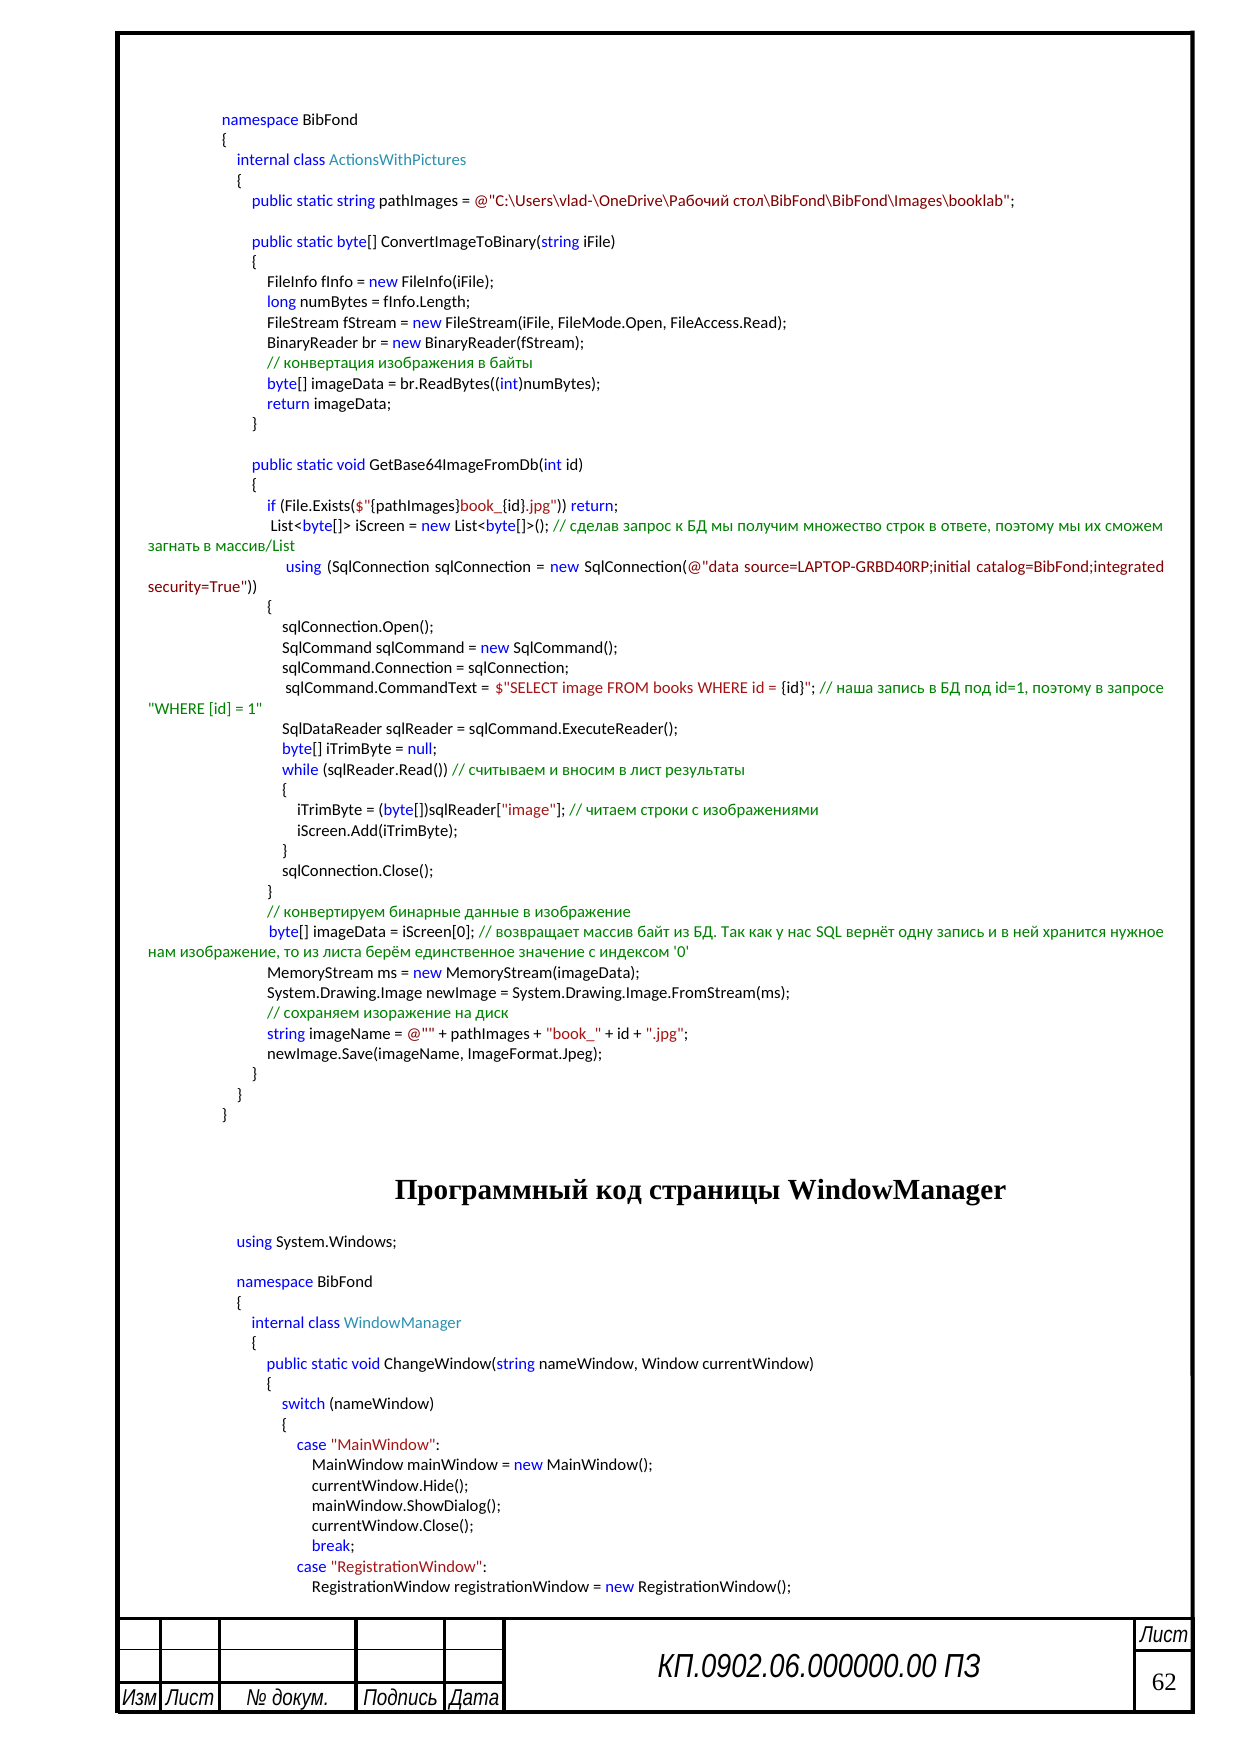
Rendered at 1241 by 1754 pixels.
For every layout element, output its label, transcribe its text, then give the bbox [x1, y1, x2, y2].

text namespace BibFond [148, 109, 1164, 129]
text List<byte[]> iScreen = new List<byte[]>(); // сделав запрос к БД мы получим множество строк в ответе, поэтому мы их сможем загнать в массив/List [148, 515, 1164, 556]
text { [148, 474, 1164, 495]
text mainWindow.ShowDialog(); [148, 1495, 1164, 1515]
text public static byte[] ConvertImageToBinary(string iFile) [148, 231, 1164, 251]
text { [148, 596, 1164, 617]
text namespace BibFond [148, 1272, 1164, 1292]
text sqlConnection.Close(); [148, 861, 1164, 881]
text return imageData; [148, 393, 1164, 414]
text byte[] imageData = br.ReadBytes((int)numBytes); [148, 373, 1164, 393]
text // сохраняем изоражение на диск [148, 1003, 1164, 1023]
text MemoryStream ms = new MemoryStream(imageData); [148, 962, 1164, 982]
text public static void GetBase64ImageFromDb(int id) [148, 454, 1164, 474]
text if (File.Exists($"{pathImages}book_{id}.jpg")) return; [148, 495, 1164, 515]
text newImage.Save(imageName, ImageFormat.Jpeg); [148, 1043, 1164, 1064]
text FileInfo fInfo = new FileInfo(iFile); [148, 271, 1164, 292]
text // конвертация изображения в байты [148, 353, 1164, 373]
text FileStream fStream = new FileStream(iFile, FileMode.Open, FileAccess.Read); [148, 312, 1164, 332]
text } [148, 414, 1164, 434]
text { [148, 1373, 1164, 1393]
text while (sqlReader.Read()) // считываем и вносим в лист результаты [148, 759, 1164, 779]
text iTrimByte = (byte[])sqlReader["image"]; // читаем строки с изображениями [148, 799, 1164, 820]
text internal class ActionsWithPictures [148, 149, 1164, 170]
text MainWindow mainWindow = new MainWindow(); [148, 1454, 1164, 1475]
text string imageName = @"" + pathImages + "book_" + id + ".jpg"; [148, 1023, 1164, 1043]
text iScreen.Add(iTrimByte); [148, 820, 1164, 840]
text internal class WindowManager [148, 1312, 1164, 1333]
text case "MainWindow": [148, 1434, 1164, 1454]
text BinaryReader br = new BinaryReader(fStream); [148, 332, 1164, 353]
text { [148, 129, 1164, 149]
text SqlCommand sqlCommand = new SqlCommand(); [148, 637, 1164, 657]
text break; [148, 1536, 1164, 1556]
text byte[] imageData = iScreen[0]; // возвращает массив байт из БД. Так как у нас SQL вернёт одну запись и в ней хранится нужное нам изображение, то из листа берём единственное значение с индексом '0' [148, 921, 1164, 962]
text } [148, 881, 1164, 901]
text sqlCommand.Connection = sqlConnection; [148, 657, 1164, 678]
text } [148, 1064, 1164, 1084]
text Программный код страницы WindowManager [236, 1172, 1164, 1206]
text sqlConnection.Open(); [148, 617, 1164, 637]
text using System.Windows; [148, 1231, 1164, 1251]
text { [148, 1414, 1164, 1434]
text using (SqlConnection sqlConnection = new SqlConnection(@"data source=LAPTOP-GRBD40RP;initial catalog=BibFond;integrated security=True")) [148, 556, 1164, 596]
text } [148, 840, 1164, 861]
text long numBytes = fInfo.Length; [148, 292, 1164, 312]
text public static void ChangeWindow(string nameWindow, Window currentWindow) [148, 1353, 1164, 1373]
text // конвертируем бинарные данные в изображение [148, 901, 1164, 921]
text currentWindow.Close(); [148, 1515, 1164, 1536]
text public static string pathImages = @"C:\Users\vlad-\OneDrive\Рабочий стол\BibFond\BibFond\Images\booklab"; [148, 190, 1164, 211]
text { [148, 1292, 1164, 1312]
text { [148, 1333, 1164, 1353]
text RegistrationWindow registrationWindow = new RegistrationWindow(); [148, 1576, 1164, 1597]
text switch (nameWindow) [148, 1393, 1164, 1414]
text } [148, 1084, 1164, 1104]
text sqlCommand.CommandText = $"SELECT image FROM books WHERE id = {id}"; // наша запись в БД под id=1, поэтому в запросе "WHERE [id] = 1" [148, 678, 1164, 718]
text { [148, 170, 1164, 190]
text } [148, 1104, 1164, 1124]
text System.Drawing.Image newImage = System.Drawing.Image.FromStream(ms); [148, 982, 1164, 1003]
text SqlDataReader sqlReader = sqlCommand.ExecuteReader(); [148, 718, 1164, 739]
text { [148, 251, 1164, 271]
text case "RegistrationWindow": [148, 1556, 1164, 1576]
text { [148, 779, 1164, 799]
text currentWindow.Hide(); [148, 1475, 1164, 1495]
text byte[] iTrimByte = null; [148, 739, 1164, 759]
